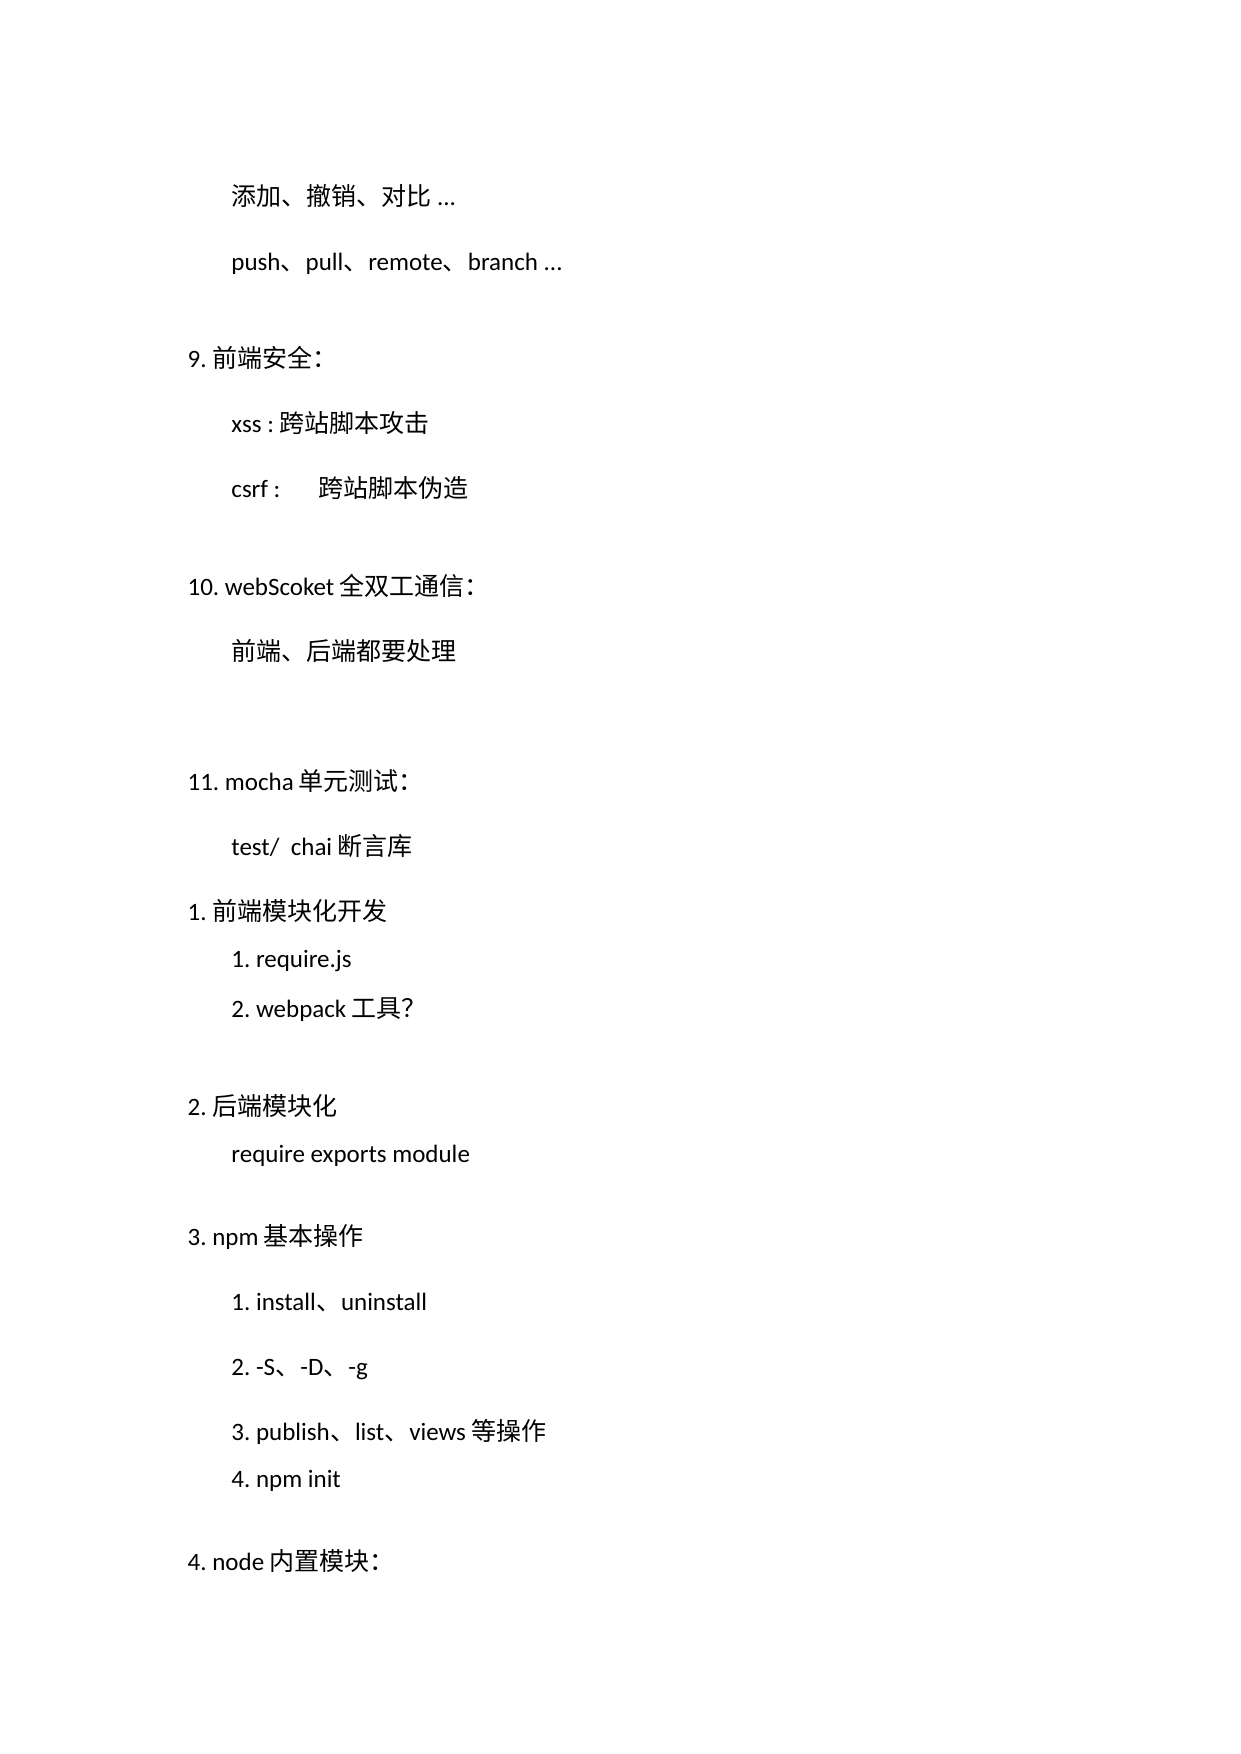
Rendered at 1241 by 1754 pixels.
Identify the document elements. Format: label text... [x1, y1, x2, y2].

text 3. publish、list、views等操作 [187, 1397, 1053, 1462]
text 4. node内置模块： [187, 1527, 1053, 1592]
text xss : 跨站脚本攻击 [187, 389, 1053, 454]
text 4. npm init [187, 1462, 1053, 1494]
text 2. -S、-D、-g [187, 1332, 1053, 1397]
text 10. webScoket全双工通信： [187, 552, 1053, 617]
text 1. install、uninstall [187, 1267, 1053, 1332]
text 添加、撤销、对比 ... [187, 162, 1053, 227]
text test/ chai断言库 [187, 812, 1053, 877]
text 1. require.js [187, 942, 1053, 974]
text 3. npm基本操作 [187, 1202, 1053, 1267]
text 前端、后端都要处理 [187, 617, 1053, 682]
text 2. 后端模块化 [187, 1072, 1053, 1137]
text 11. mocha单元测试： [187, 747, 1053, 812]
text require exports module [187, 1137, 1053, 1169]
text 2. webpack工具？ [187, 974, 1053, 1039]
text 9. 前端安全： [187, 324, 1053, 389]
text 1. 前端模块化开发 [187, 877, 1053, 942]
text push、pull、remote、branch ... [187, 227, 1053, 292]
text csrf : 跨站脚本伪造 [187, 454, 1053, 519]
